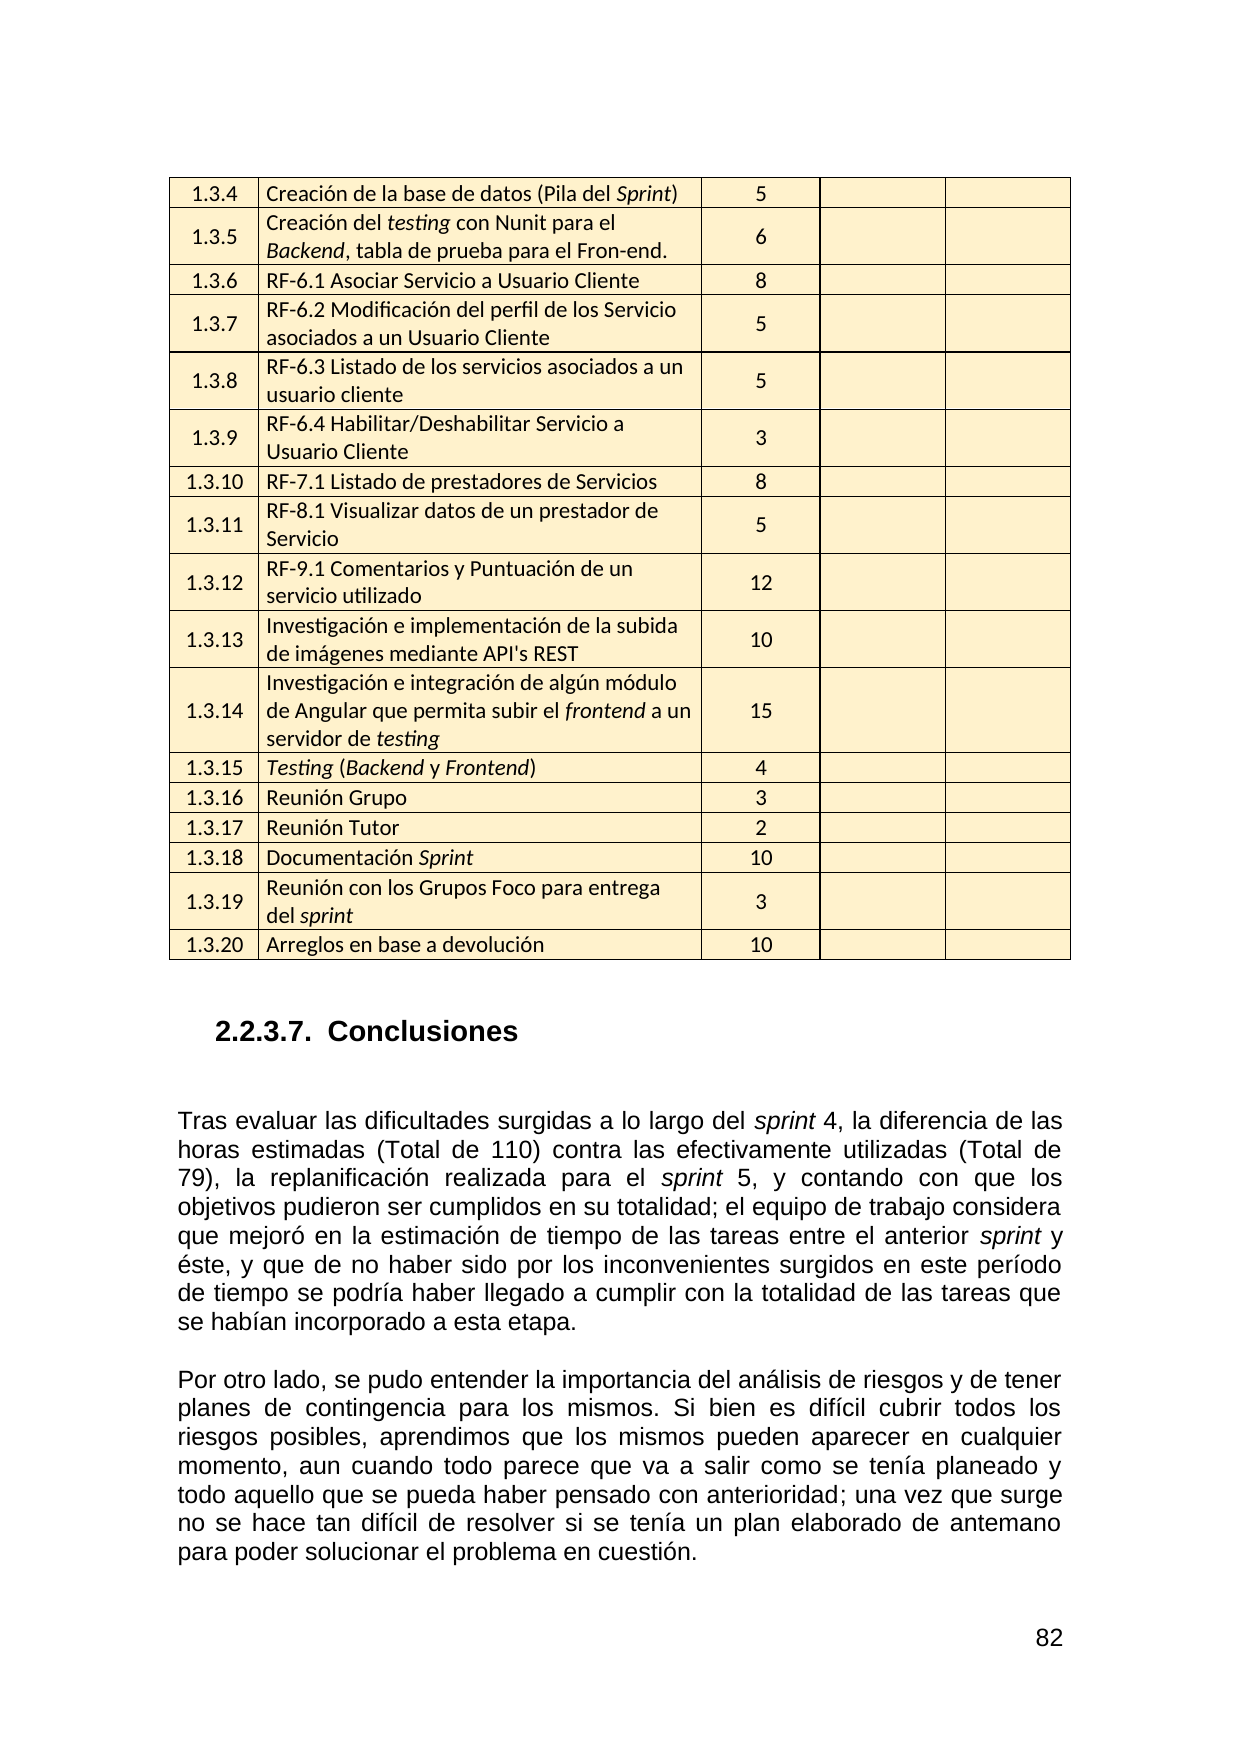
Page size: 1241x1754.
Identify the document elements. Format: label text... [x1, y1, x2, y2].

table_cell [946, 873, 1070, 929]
text Tras evaluar las dificultades surgidas a lo largo del sprint 4, la diferencia de las horas estimadas (Total de 110) contra las efectivamente utilizadas (Total de 79), la replanificación realizada para el sprint 5, y contando con que los objetivos pudieron ser cumplidos en su totalidad; el equipo de trabajo considera que mejoró en la estimación de tiempo de las tareas entre el anterior sprint y éste, y que de no haber sido por los inconvenientes surgidos en este período de tiempo se podría haber llegado a cumplir con la totalidad de las tareas que se habían incorporado a esta etapa. [177, 1106, 1063, 1336]
list Conclusiones [215, 1014, 1063, 1047]
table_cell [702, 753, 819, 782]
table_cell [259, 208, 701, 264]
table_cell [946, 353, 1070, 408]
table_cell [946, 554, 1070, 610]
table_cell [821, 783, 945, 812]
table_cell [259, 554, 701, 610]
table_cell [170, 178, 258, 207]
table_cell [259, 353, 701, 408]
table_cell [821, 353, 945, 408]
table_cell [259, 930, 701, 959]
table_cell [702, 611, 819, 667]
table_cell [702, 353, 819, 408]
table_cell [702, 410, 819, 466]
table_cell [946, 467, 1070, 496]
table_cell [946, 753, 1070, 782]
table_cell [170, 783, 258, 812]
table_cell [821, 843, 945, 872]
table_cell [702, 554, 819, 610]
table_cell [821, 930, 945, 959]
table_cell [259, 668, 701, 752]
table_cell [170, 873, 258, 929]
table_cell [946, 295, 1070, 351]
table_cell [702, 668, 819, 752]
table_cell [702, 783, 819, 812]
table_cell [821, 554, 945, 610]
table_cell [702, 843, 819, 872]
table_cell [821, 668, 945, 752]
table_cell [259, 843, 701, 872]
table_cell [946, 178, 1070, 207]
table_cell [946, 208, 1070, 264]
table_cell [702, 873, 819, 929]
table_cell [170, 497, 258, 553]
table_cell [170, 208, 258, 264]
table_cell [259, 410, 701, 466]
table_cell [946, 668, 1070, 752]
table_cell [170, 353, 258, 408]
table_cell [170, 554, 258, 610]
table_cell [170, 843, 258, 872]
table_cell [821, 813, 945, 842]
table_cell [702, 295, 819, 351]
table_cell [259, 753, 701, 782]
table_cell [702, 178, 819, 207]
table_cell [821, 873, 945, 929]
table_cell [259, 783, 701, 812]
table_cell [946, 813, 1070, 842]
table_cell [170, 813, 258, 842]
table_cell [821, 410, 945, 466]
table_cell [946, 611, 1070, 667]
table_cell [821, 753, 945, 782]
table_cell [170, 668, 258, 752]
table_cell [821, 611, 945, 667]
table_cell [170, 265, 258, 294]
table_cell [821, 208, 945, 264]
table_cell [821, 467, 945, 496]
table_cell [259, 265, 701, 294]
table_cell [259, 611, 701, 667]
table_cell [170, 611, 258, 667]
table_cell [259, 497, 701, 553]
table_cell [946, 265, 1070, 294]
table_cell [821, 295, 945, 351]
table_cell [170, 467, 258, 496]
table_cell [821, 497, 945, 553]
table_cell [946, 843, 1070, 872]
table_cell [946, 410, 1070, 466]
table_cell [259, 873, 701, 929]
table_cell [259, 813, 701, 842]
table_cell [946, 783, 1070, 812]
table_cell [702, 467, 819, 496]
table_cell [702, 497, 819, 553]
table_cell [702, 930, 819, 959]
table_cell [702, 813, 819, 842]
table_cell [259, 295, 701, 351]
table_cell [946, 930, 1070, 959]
text Por otro lado, se pudo entender la importancia del análisis de riesgos y de tener planes de contingencia para los mismos. Si bien es difícil cubrir todos los riesgos posibles, aprendimos que los mismos pueden aparecer en cualquier momento, aun cuando todo parece que va a salir como se tenía planeado y todo aquello que se pueda haber pensado con anterioridad; una vez que surge no se hace tan difícil de resolver si se tenía un plan elaborado de antemano para poder solucionar el problema en cuestión. [177, 1364, 1063, 1566]
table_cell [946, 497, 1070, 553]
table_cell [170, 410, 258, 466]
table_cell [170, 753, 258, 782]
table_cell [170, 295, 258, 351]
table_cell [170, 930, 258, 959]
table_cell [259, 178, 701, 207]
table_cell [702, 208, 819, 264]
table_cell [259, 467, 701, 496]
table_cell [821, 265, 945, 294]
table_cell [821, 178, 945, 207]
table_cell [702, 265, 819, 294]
